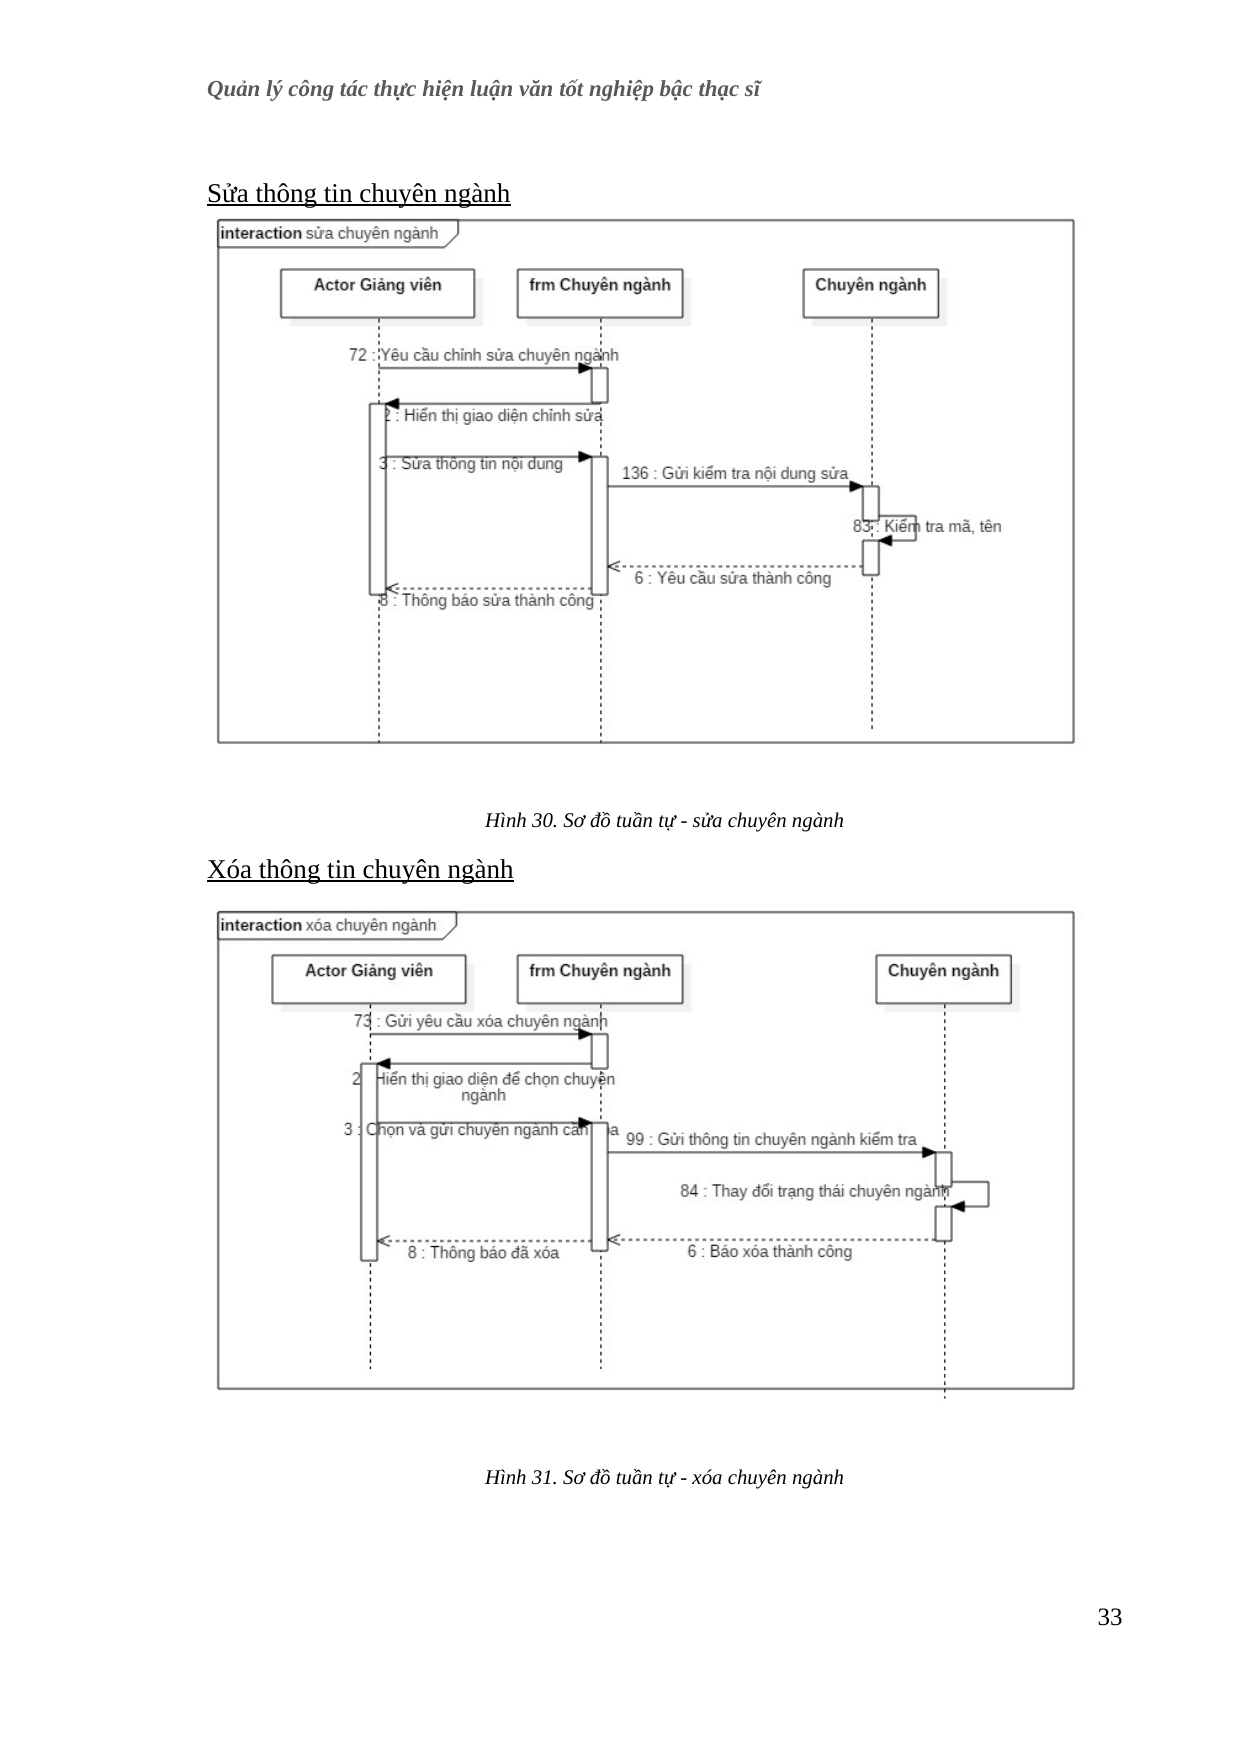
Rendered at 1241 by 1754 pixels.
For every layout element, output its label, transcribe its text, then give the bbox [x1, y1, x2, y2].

text Hình 30. Sơ đồ tuần tự - sửa chuyên ngành [207, 808, 1122, 832]
text Sửa thông tin chuyên ngành [207, 177, 1122, 208]
picture [206, 900, 1123, 1448]
picture [206, 208, 1123, 792]
text Hình 31. Sơ đồ tuần tự - xóa chuyên ngành [207, 1465, 1122, 1489]
text Xóa thông tin chuyên ngành [207, 853, 1122, 884]
